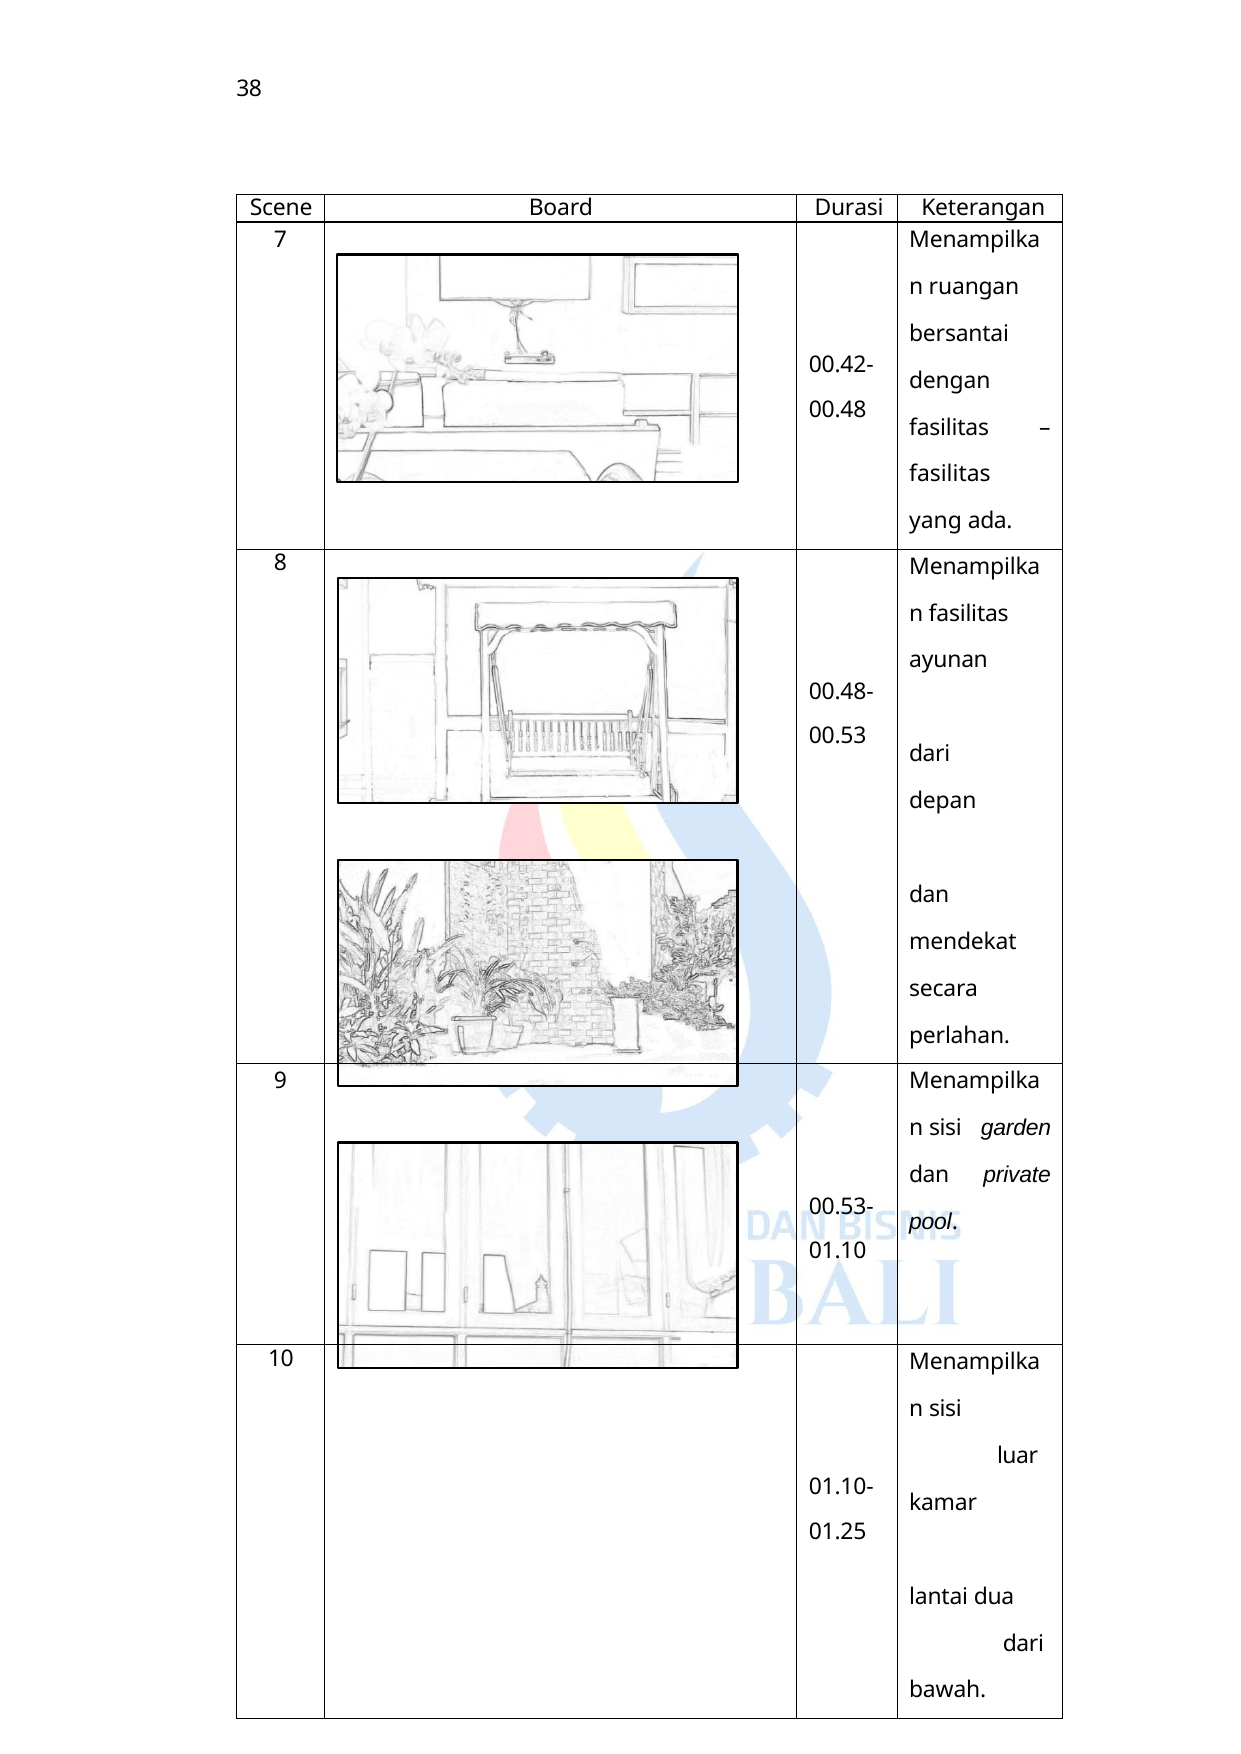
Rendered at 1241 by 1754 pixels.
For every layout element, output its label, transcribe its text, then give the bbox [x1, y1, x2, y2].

table_cell 00.42- 00.48 [797, 223, 897, 548]
table_cell 8 [237, 550, 324, 1063]
table_header Board [325, 195, 796, 221]
table_header Keterangan [898, 195, 1062, 221]
table_cell 01.10- 01.25 [797, 1345, 897, 1718]
table_header Scene [237, 195, 324, 221]
table_cell 7 [237, 223, 324, 548]
text 38 [236, 72, 1178, 103]
table_cell Menampilkan ruangan bersantai dengan fasilitas – fasilitas yang ada. [898, 223, 1062, 548]
table_cell Menampilkan fasilitas ayunan dari depan dan mendekat secara perlahan. [898, 550, 1062, 1063]
table_cell [325, 1345, 796, 1718]
table_cell [325, 223, 796, 548]
table_header Durasi [797, 195, 897, 221]
table_cell 00.53- 01.10 [797, 1064, 897, 1344]
table_cell 00.48- 00.53 [797, 550, 897, 1063]
table_cell Menampilkan sisi garden dan private pool. [898, 1064, 1062, 1344]
picture [338, 256, 737, 481]
table_cell [325, 550, 796, 1063]
table_cell Menampilkan sisi luar kamar lantai dua dari bawah. [898, 1345, 1062, 1718]
table_cell 9 [237, 1064, 324, 1344]
table_cell 10 [237, 1345, 324, 1718]
table_cell [325, 1064, 796, 1344]
